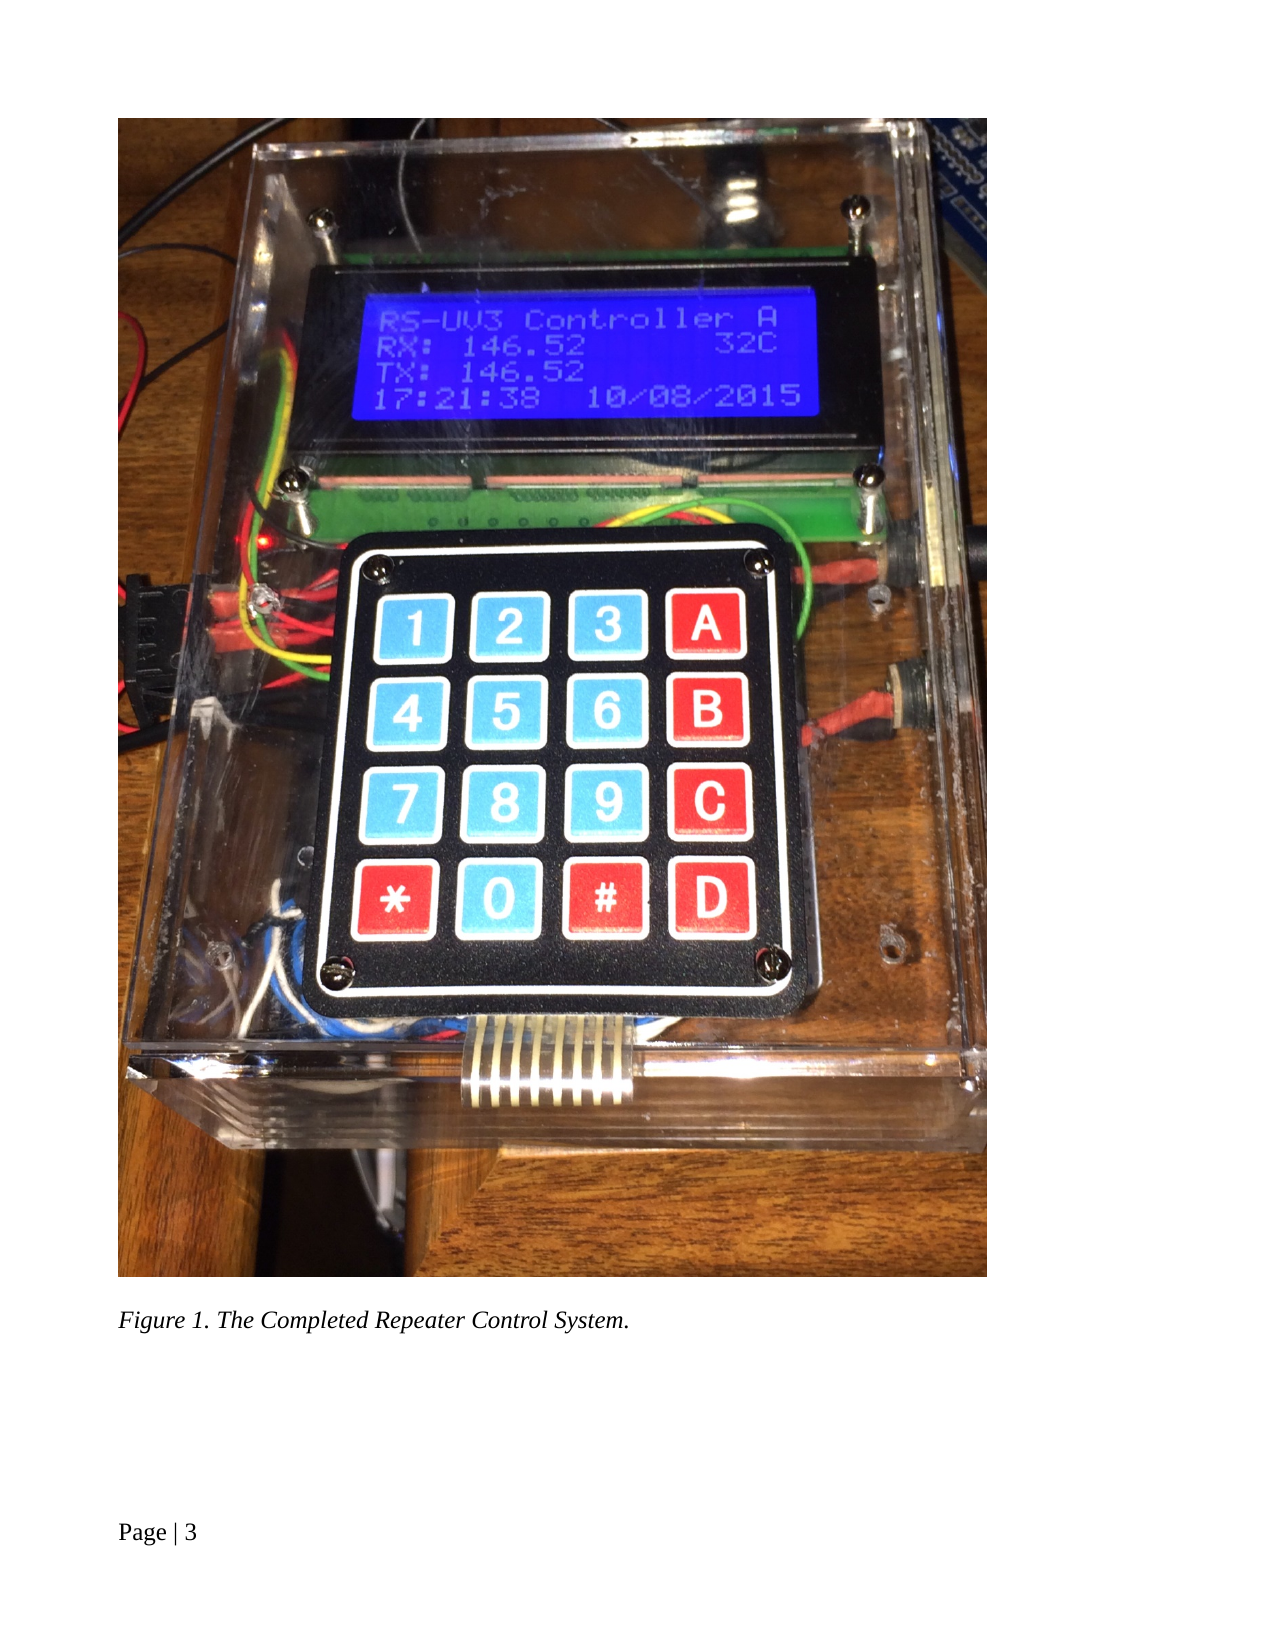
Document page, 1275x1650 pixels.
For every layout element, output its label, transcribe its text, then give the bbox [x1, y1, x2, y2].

picture [118, 118, 987, 1277]
text Figure 1. The Completed Repeater Control System. [118, 1305, 1157, 1334]
